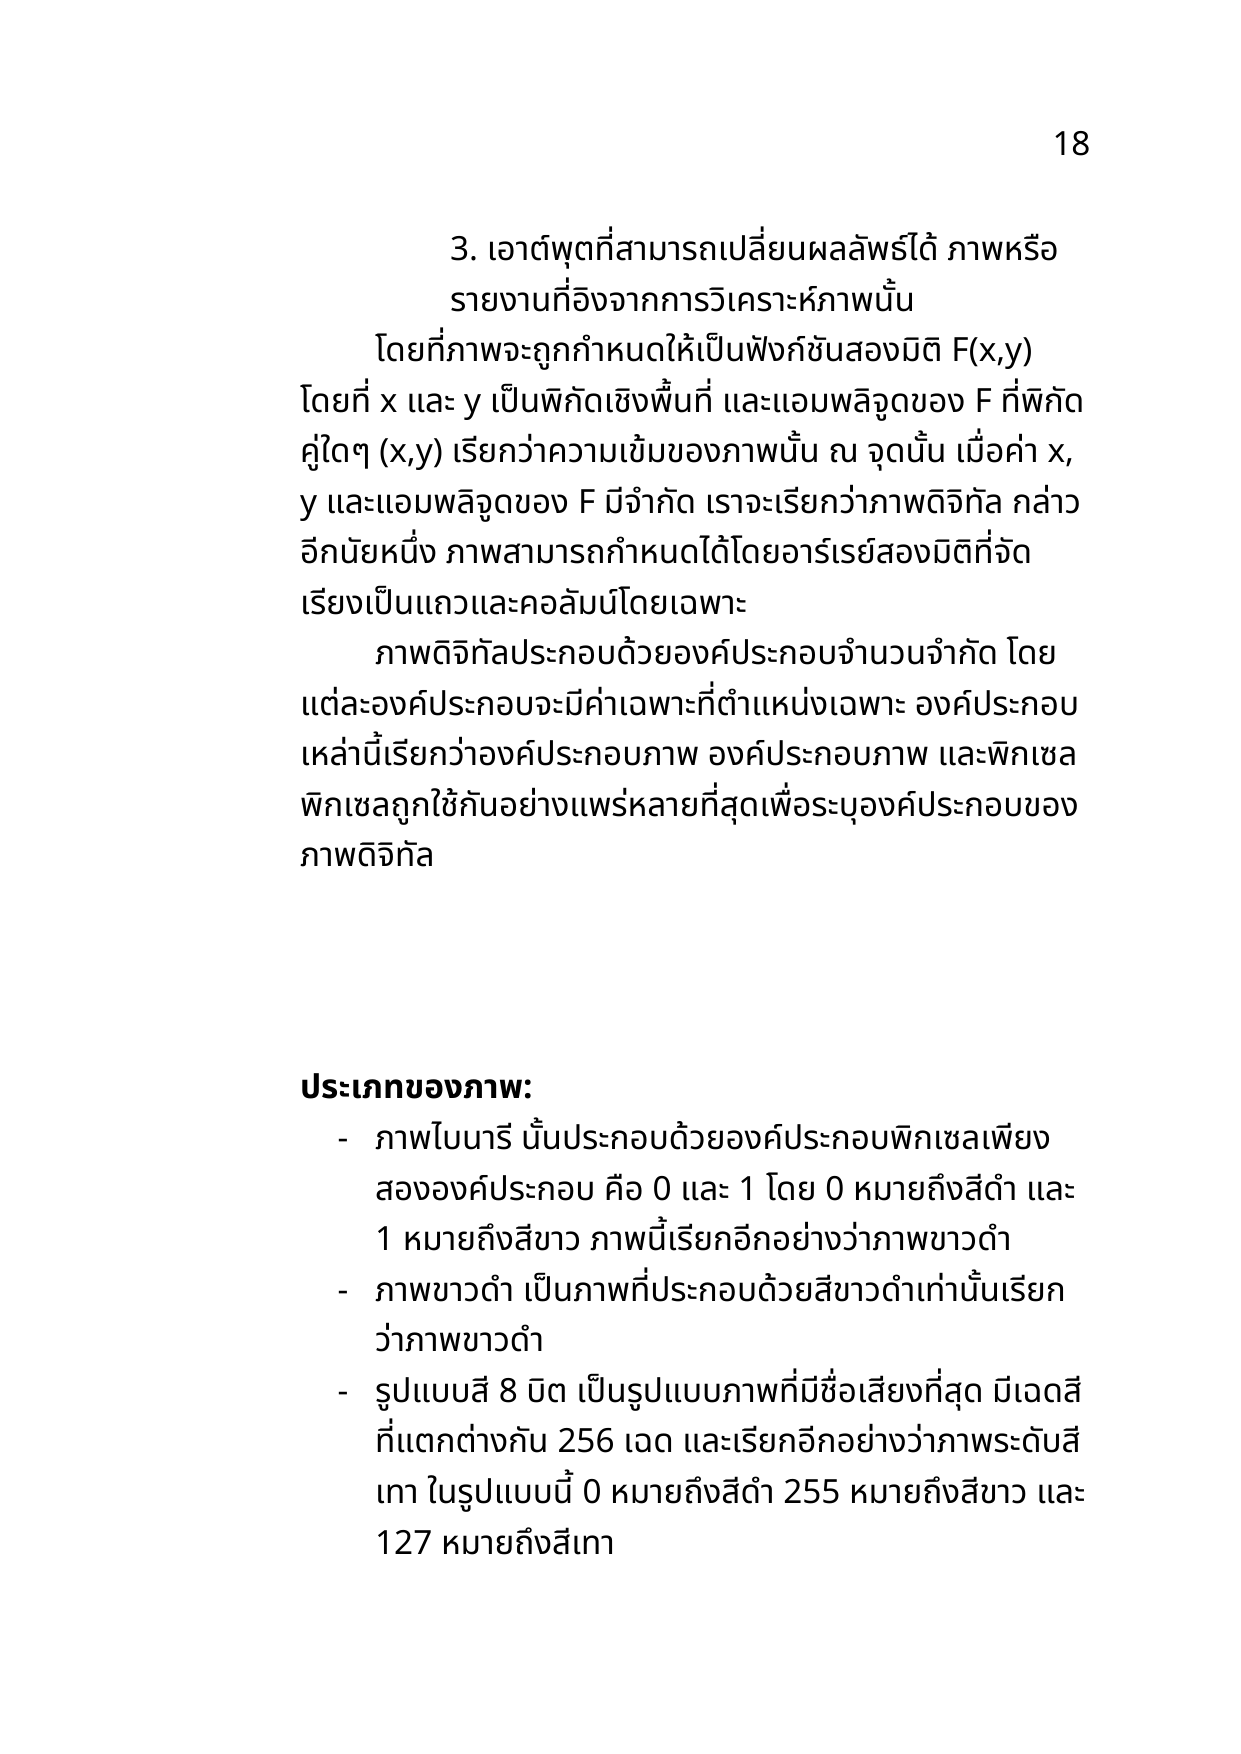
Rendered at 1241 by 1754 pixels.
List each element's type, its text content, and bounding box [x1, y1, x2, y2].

text ภาพดิจิทัลประกอบด้วยองค์ประกอบจำนวนจำกัด โดยแต่ละองค์ประกอบจะมีค่าเฉพาะที่ตำแหน่งเฉพาะ องค์ประกอบเหล่านี้เรียกว่าองค์ประกอบภาพ องค์ประกอบภาพ และพิกเซล พิกเซลถูกใช้กันอย่างแพร่หลายที่สุดเพื่อระบุองค์ประกอบของภาพดิจิทัล [300, 629, 1090, 881]
list ภาพไบนารี นั้นประกอบด้วยองค์ประกอบพิกเซลเพียงสององค์ประกอบ คือ 0 และ 1 โดย 0 หมายถึงสีดำ และ 1 หมายถึงสีขาว ภาพนี้เรียกอีกอย่างว่าภาพขาวดำ [337, 1114, 1090, 1266]
list รูปแบบสี 8 บิต เป็นรูปแบบภาพที่มีชื่อเสียงที่สุด มีเฉดสีที่แตกต่างกัน 256 เฉด และเรียกอีกอย่างว่าภาพระดับสีเทา ในรูปแบบนี้ 0 หมายถึงสีดำ 255 หมายถึงสีขาว และ 127 หมายถึงสีเทา [337, 1367, 1090, 1569]
list ภาพขาวดำ เป็นภาพที่ประกอบด้วยสีขาวดำเท่านั้นเรียกว่าภาพขาวดำ [337, 1266, 1090, 1367]
text โดยที่ภาพจะถูกกำหนดให้เป็นฟังก์ชันสองมิติ F(x,y) โดยที่ x และ y เป็นพิกัดเชิงพื้นที่ และแอมพลิจูดของ F ที่พิกัดคู่ใดๆ (x,y) เรียกว่าความเข้มของภาพนั้น ณ จุดนั้น เมื่อค่า x, y และแอมพลิจูดของ F มีจำกัด เราจะเรียกว่าภาพดิจิทัล กล่าวอีกนัยหนึ่ง ภาพสามารถกำหนดได้โดยอาร์เรย์สองมิติที่จัดเรียงเป็นแถวและคอลัมน์โดยเฉพาะ [300, 326, 1090, 629]
text ประเภทของภาพ: [300, 1063, 1090, 1114]
text 3. เอาต์พุตที่สามารถเปลี่ยนผลลัพธ์ได้ ภาพหรือรายงานที่อิงจากการวิเคราะห์ภาพนั้น [450, 225, 1090, 326]
